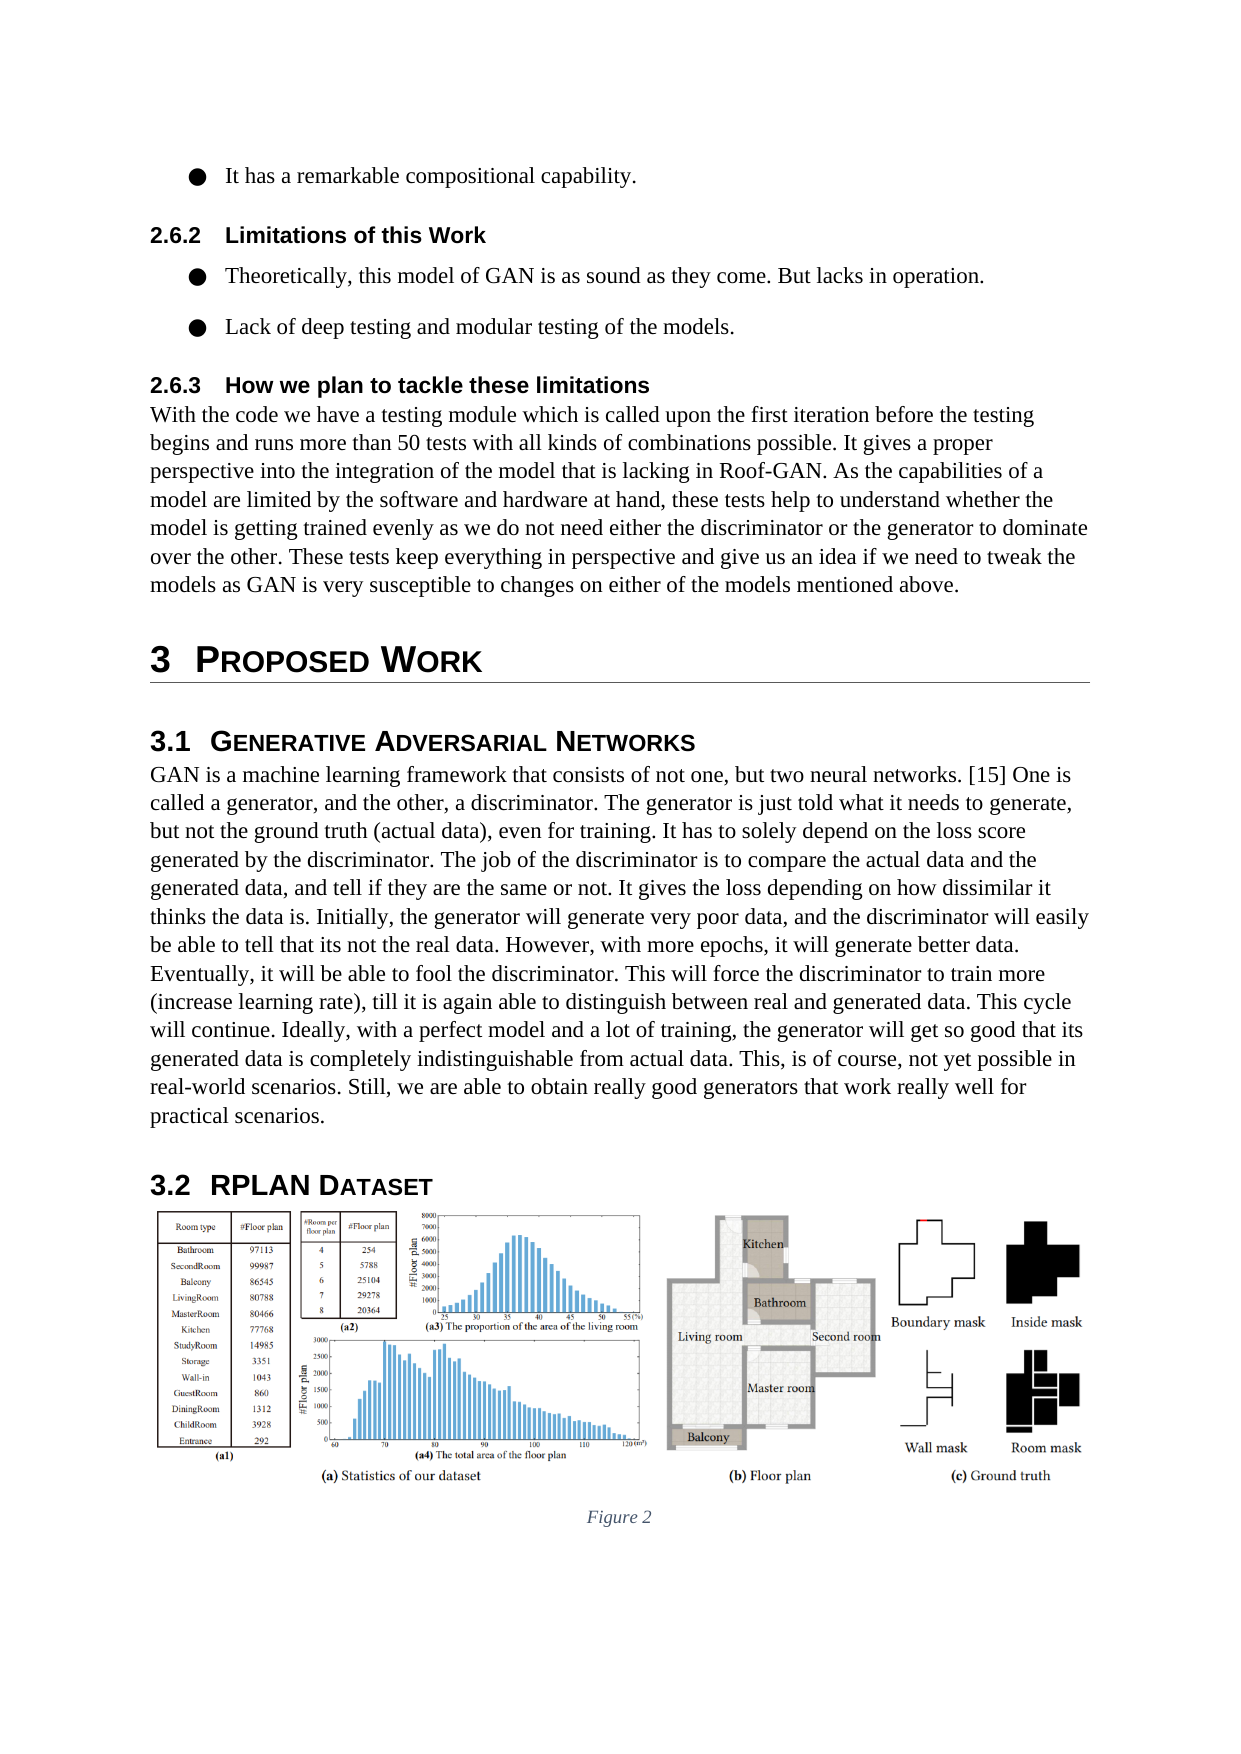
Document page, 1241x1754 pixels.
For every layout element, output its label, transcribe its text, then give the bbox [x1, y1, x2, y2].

list It has a remarkable compositional capability. [187, 150, 1090, 197]
list Theoretically, this model of GAN is as sound as they come. But lacks in operation. [187, 250, 1090, 297]
text GAN is a machine learning framework that consists of not one, but two neural networks. [15] One is called a generator, and the other, a discriminator. The generator is just told what it needs to generate, but not the ground truth (actual data), even for training. It has to solely depend on the loss score generated by the discriminator. The job of the discriminator is to compare the actual data and the generated data, and tell if they are the same or not. It gives the loss depending on how dissimilar it thinks the data is. Initially, the generator will generate very poor data, and the discriminator will easily be able to tell that its not the real data. However, with more epochs, it will generate better data. Eventually, it will be able to fool the discriminator. This will force the discriminator to train more (increase learning rate), till it is again able to distinguish between real and generated data. This cycle will continue. Ideally, with a perfect model and a lot of training, the generator will get so good that its generated data is completely indistinguishable from actual data. This, is of course, not yet possible in real-world scenarios. Still, we are able to obtain really good generators that work really well for practical scenarios. [150, 761, 1090, 1128]
subtitle Generative Adversarial Networks [150, 724, 1090, 758]
list Lack of deep testing and modular testing of the models. [187, 301, 1090, 348]
text With the code we have a testing module which is called upon the first iteration before the testing begins and runs more than 50 tests with all kinds of combinations possible. It gives a proper perspective into the integration of the model that is lacking in Roof-GAN. As the capabilities of a model are limited by the software and hardware at hand, these tests help to understand whether the model is getting trained evenly as we do not need either the discriminator or the generator to dominate over the other. These tests keep everything in perspective and give us an idea if we need to tweak the models as GAN is very susceptible to changes on either of the models mentioned above. [150, 401, 1090, 598]
subtitle RPLAN Dataset [150, 1168, 1090, 1201]
picture [152, 1203, 1088, 1487]
subtitle How we plan to tackle these limitations [150, 372, 1090, 399]
subtitle Limitations of this Work [150, 222, 1090, 248]
subtitle Proposed Work [150, 637, 1090, 682]
text Figure 2 [150, 1506, 1090, 1527]
